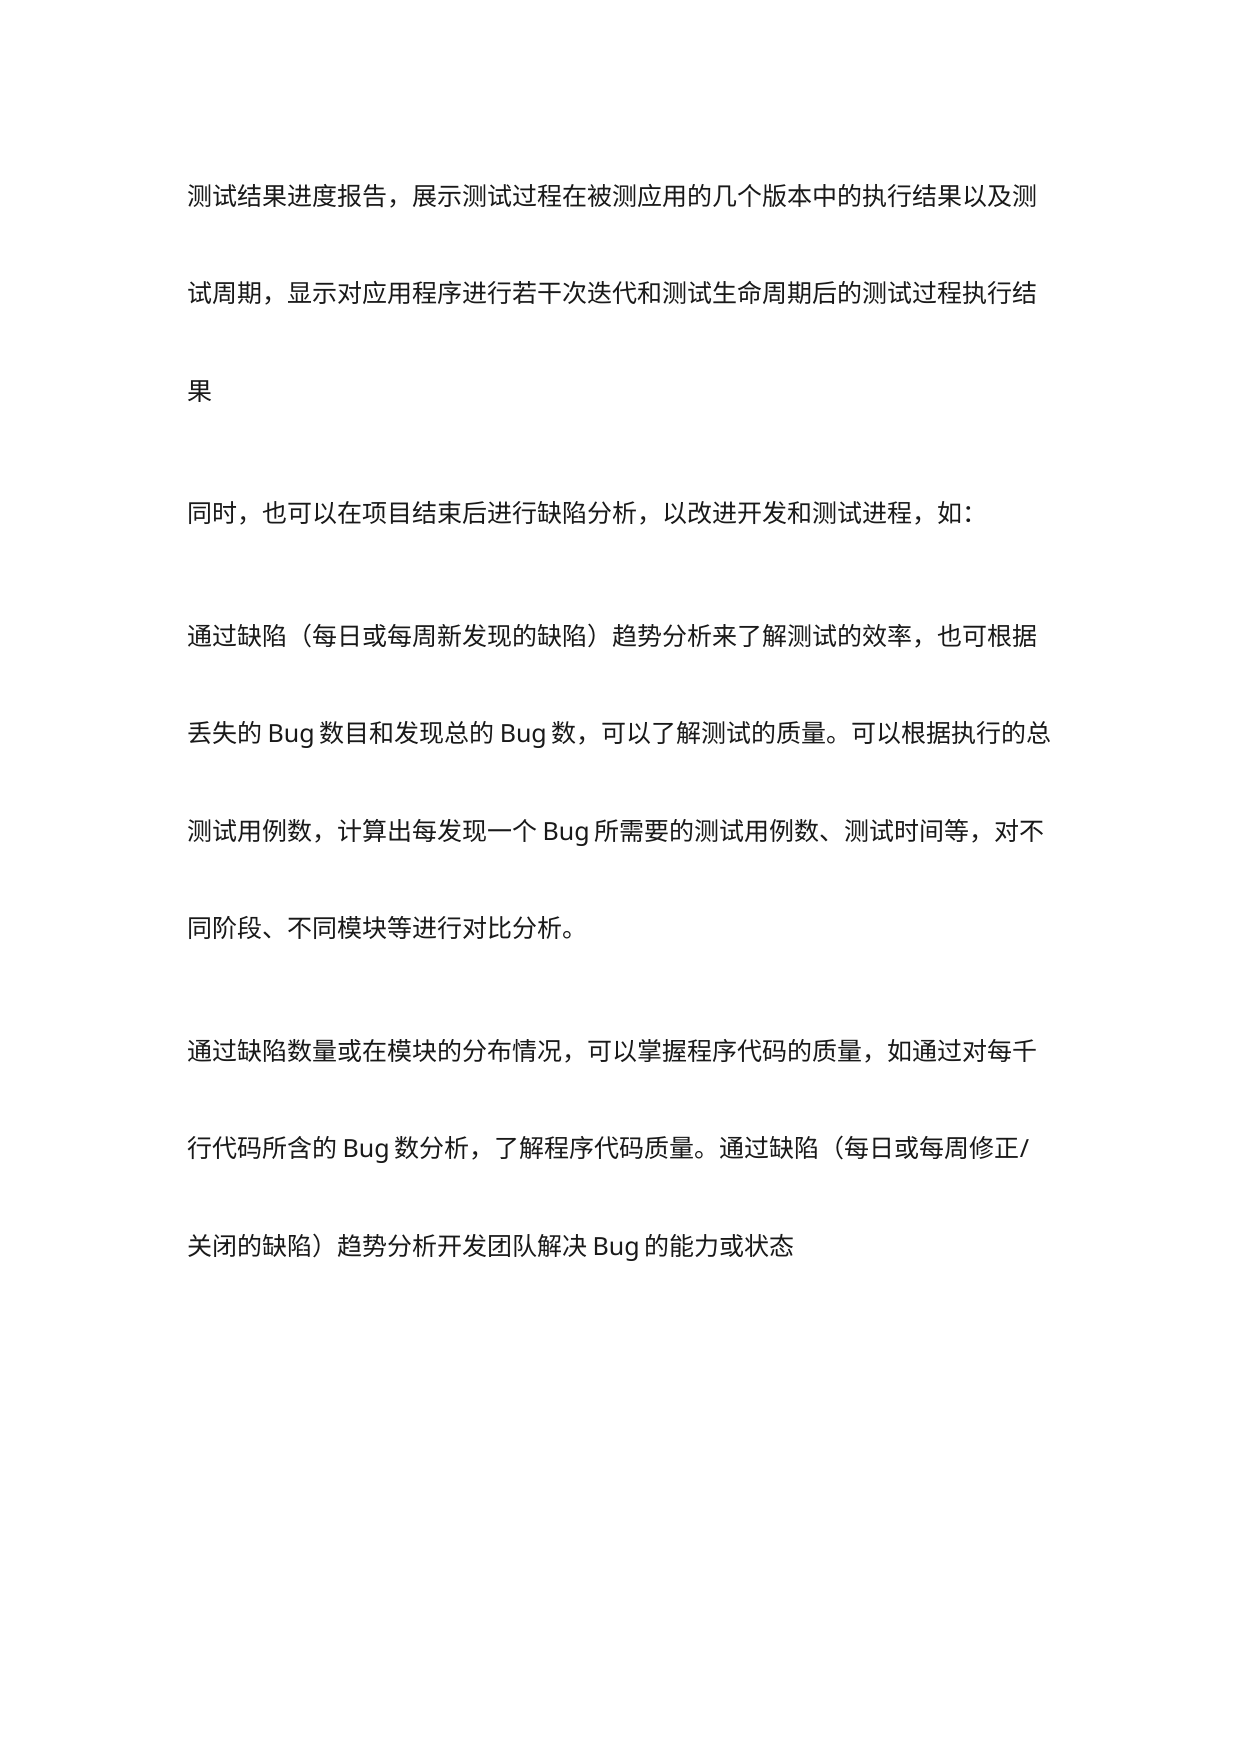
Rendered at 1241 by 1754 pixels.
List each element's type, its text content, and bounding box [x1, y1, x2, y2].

text 通过缺陷（每日或每周新发现的缺陷）趋势分析来了解测试的效率，也可根据丢失的Bug数目和发现总的Bug数，可以了解测试的质量。可以根据执行的总测试用例数，计算出每发现一个Bug所需要的测试用例数、测试时间等，对不同阶段、不同模块等进行对比分析。 [187, 602, 1053, 959]
text 同时，也可以在项目结束后进行缺陷分析，以改进开发和测试进程，如： [187, 479, 1053, 544]
text 通过缺陷数量或在模块的分布情况，可以掌握程序代码的质量，如通过对每千行代码所含的Bug数分析，了解程序代码质量。通过缺陷（每日或每周修正/关闭的缺陷）趋势分析开发团队解决Bug的能力或状态 [187, 1017, 1053, 1277]
text 测试结果进度报告，展示测试过程在被测应用的几个版本中的执行结果以及测试周期，显示对应用程序进行若干次迭代和测试生命周期后的测试过程执行结果 [187, 162, 1053, 422]
